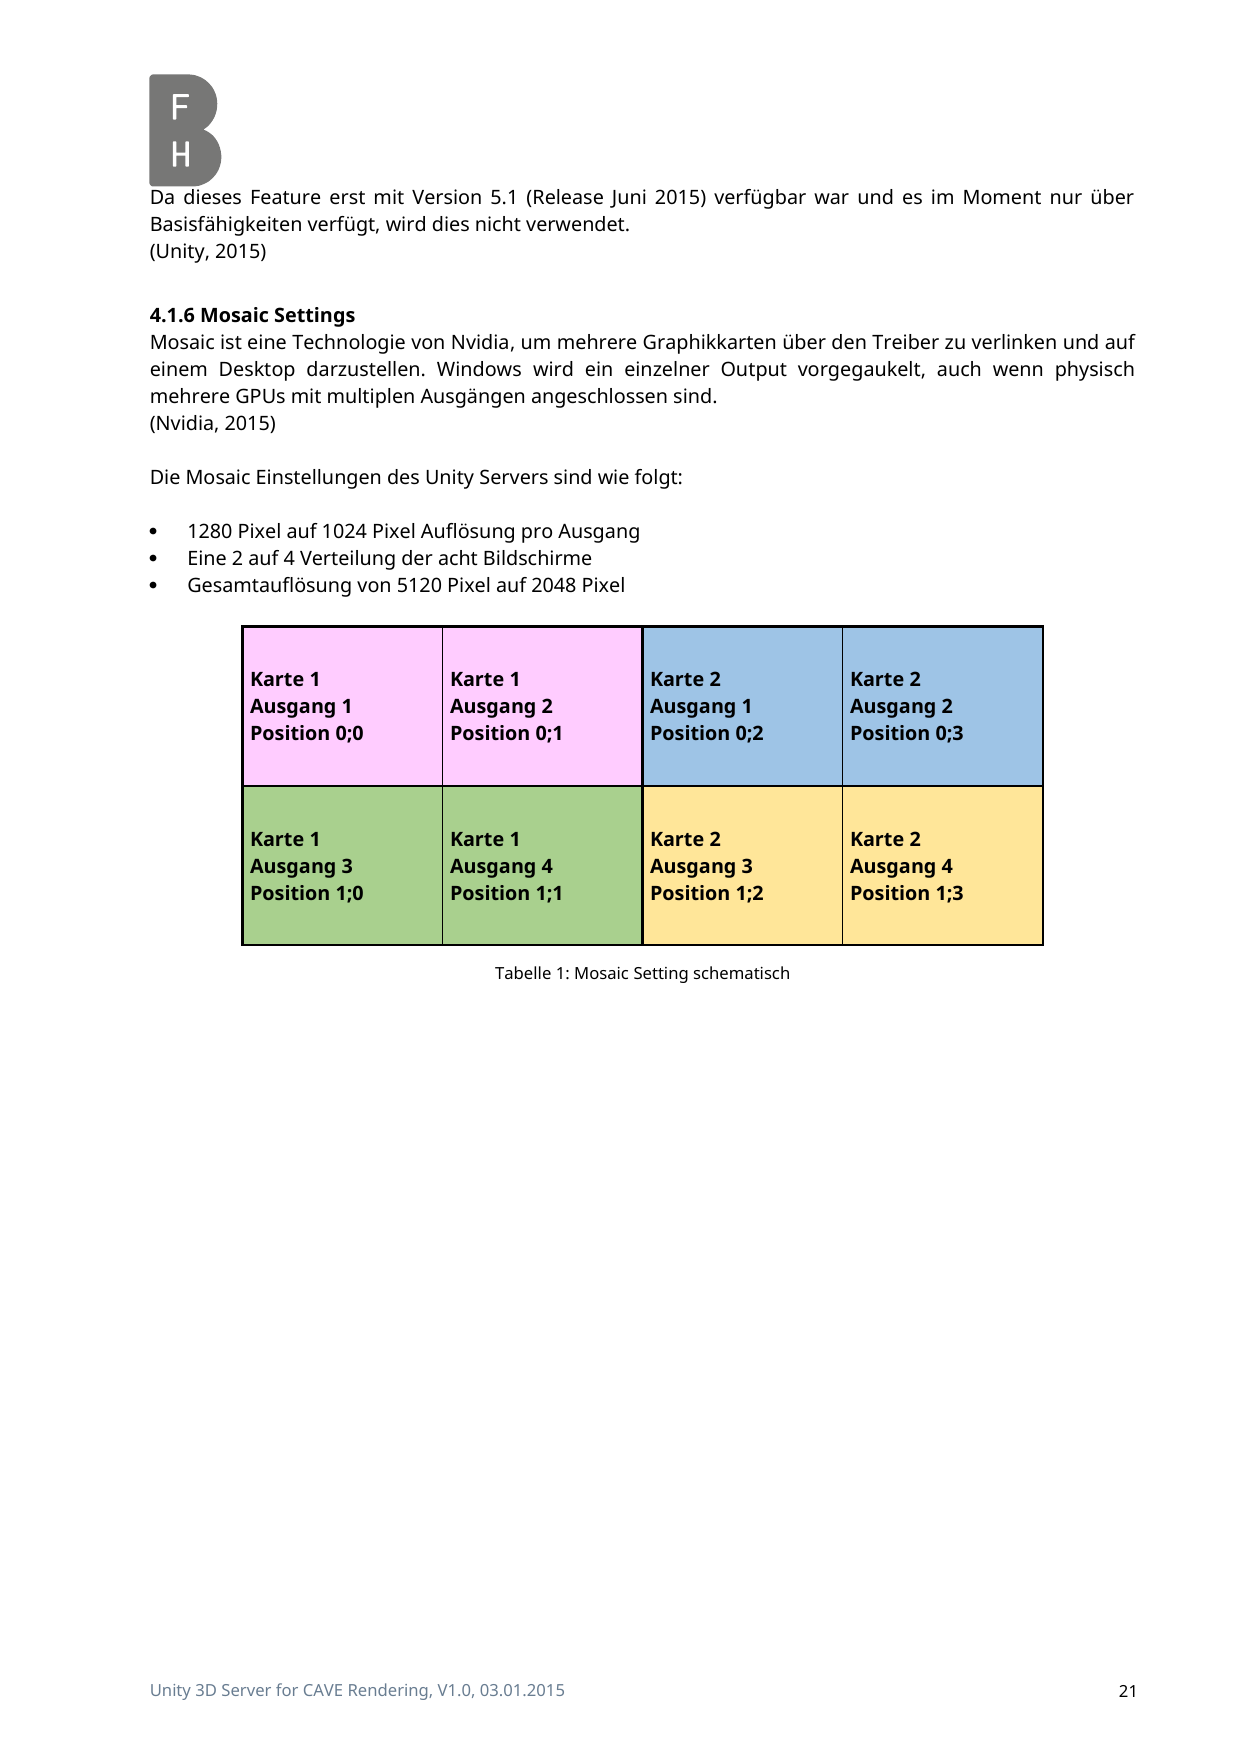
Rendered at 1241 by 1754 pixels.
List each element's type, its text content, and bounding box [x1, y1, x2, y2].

table_header Karte 2 Ausgang 2 Position 0;3 [843, 628, 1042, 785]
text Da dieses Feature erst mit Version 5.1 (Release Juni 2015) verfügbar war und es im Moment nur über Basisfähigkeiten verfügt, wird dies nicht verwendet. [149, 183, 1136, 237]
table_header Karte 1 Ausgang 2 Position 0;1 [443, 628, 641, 785]
text Die Mosaic Einstellungen des Unity Servers sind wie folgt: [149, 463, 1136, 490]
subtitle Mosaic Settings [149, 302, 1136, 328]
list Eine 2 auf 4 Verteilung der acht Bildschirme [149, 544, 1136, 571]
table_header Karte 2 Ausgang 1 Position 0;2 [644, 628, 842, 785]
table_cell Karte 2 Ausgang 4 Position 1;3 [843, 787, 1042, 944]
list Gesamtauflösung von 5120 Pixel auf 2048 Pixel [149, 571, 1136, 598]
list 1280 Pixel auf 1024 Pixel Auflösung pro Ausgang [149, 517, 1136, 544]
text Mosaic ist eine Technologie von Nvidia, um mehrere Graphikkarten über den Treiber zu verlinken und auf einem Desktop darzustellen. Windows wird ein einzelner Output vorgegaukelt, auch wenn physisch mehrere GPUs mit multiplen Ausgängen angeschlossen sind. [149, 328, 1136, 409]
table_header Karte 1 Ausgang 1 Position 0;0 [244, 628, 442, 785]
table_cell Karte 1 Ausgang 4 Position 1;1 [443, 787, 641, 944]
table_cell Karte 2 Ausgang 3 Position 1;2 [644, 787, 842, 944]
table_cell Karte 1 Ausgang 3 Position 1;0 [244, 787, 442, 944]
